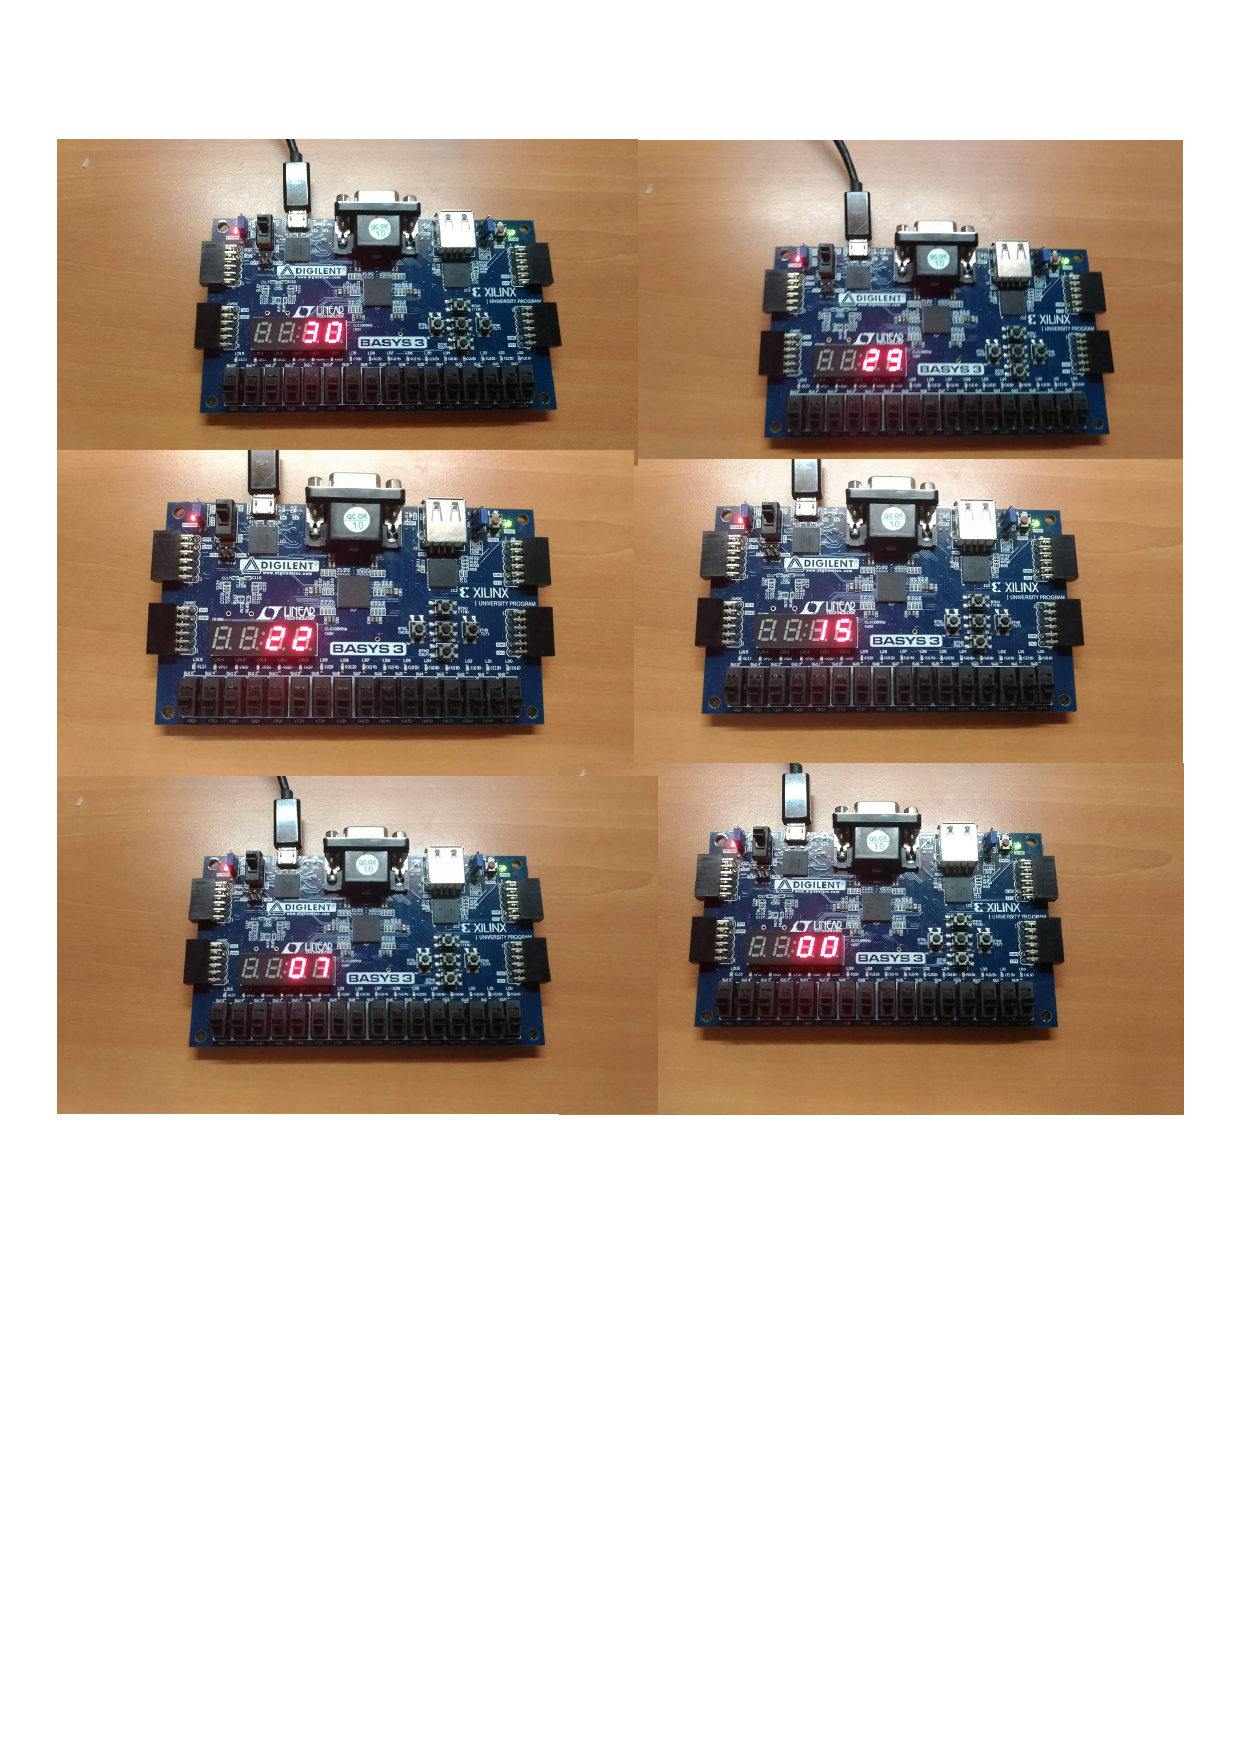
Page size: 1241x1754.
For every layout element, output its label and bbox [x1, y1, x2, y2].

picture [57, 139, 1184, 1115]
